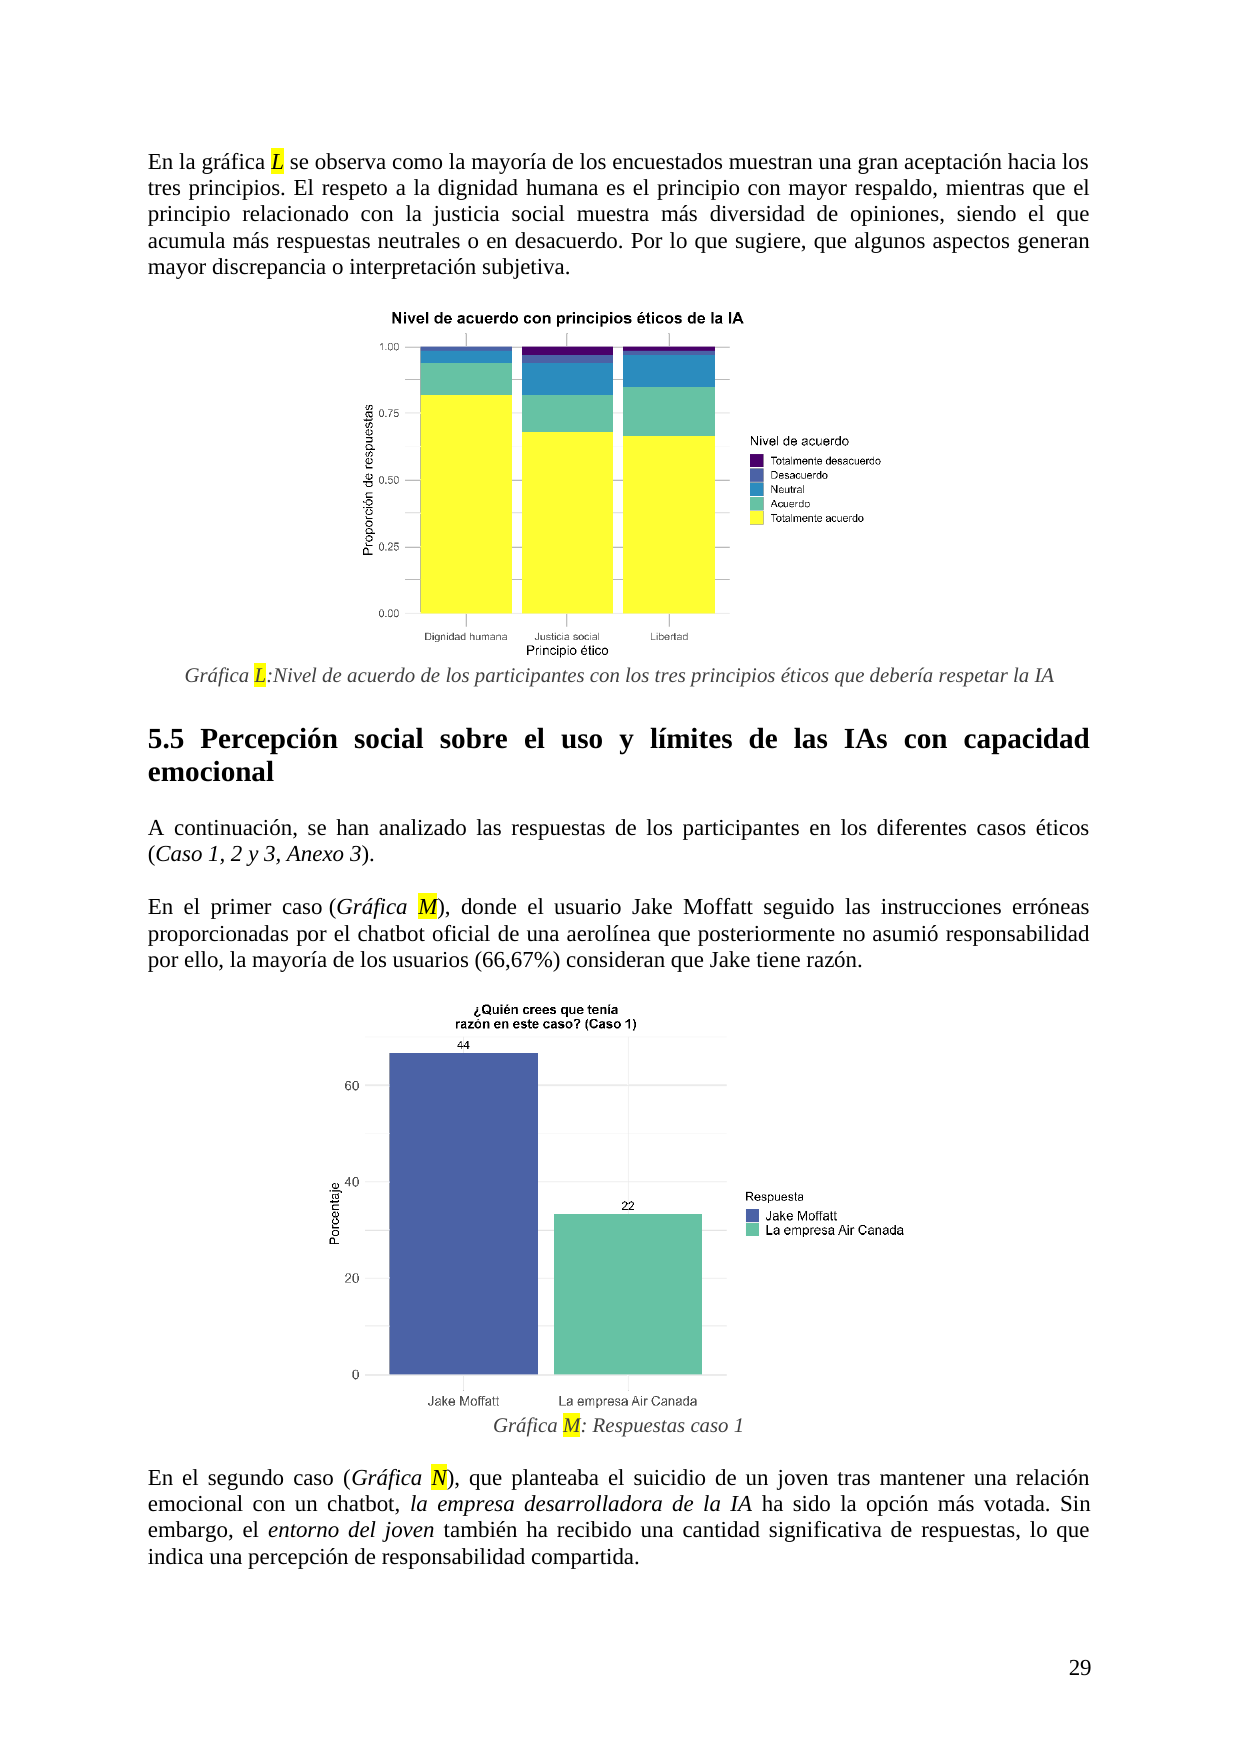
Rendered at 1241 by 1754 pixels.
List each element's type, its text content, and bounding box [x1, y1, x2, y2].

text A continuación, se han analizado las respuestas de los participantes en los diferentes casos éticos (Caso 1, 2 y 3, Anexo 3). [148, 814, 1091, 867]
text En la gráfica L se observa como la mayoría de los encuestados muestran una gran aceptación hacia los tres principios. El respeto a la dignidad humana es el principio con mayor respaldo, mientras que el principio relacionado con la justicia social muestra más diversidad de opiniones, siendo el que acumula más respuestas neutrales o en desacuerdo. Por lo que sugiere, que algunos aspectos generan mayor discrepancia o interpretación subjetiva. [148, 148, 1091, 279]
picture [357, 305, 881, 664]
text En el segundo caso (Gráfica N), que planteaba el suicidio de un joven tras mantener una relación emocional con un chatbot, la empresa desarrolladora de la IA ha sido la opción más votada. Sin embargo, el entorno del joven también ha recibido una cantidad significativa de respuestas, lo que indica una percepción de responsabilidad compartida. [148, 1464, 1091, 1569]
text Gráfica L:Nivel de acuerdo de los participantes con los tres principios éticos que debería respetar la IA [266, 663, 1091, 687]
picture [323, 998, 916, 1414]
text Gráfica M: Respuestas caso 1 [580, 1413, 1091, 1437]
subtitle 5.5 Percepción social sobre el uso y límites de las IAs con capacidad emocional [148, 721, 1091, 788]
text En el primer caso (Gráfica M), donde el usuario Jake Moffatt seguido las instrucciones erróneas proporcionadas por el chatbot oficial de una aerolínea que posteriormente no asumió responsabilidad por ello, la mayoría de los usuarios (66,67%) consideran que Jake tiene razón. [148, 893, 1091, 972]
text Gráfica M: Respuestas caso 1 [148, 1413, 563, 1437]
